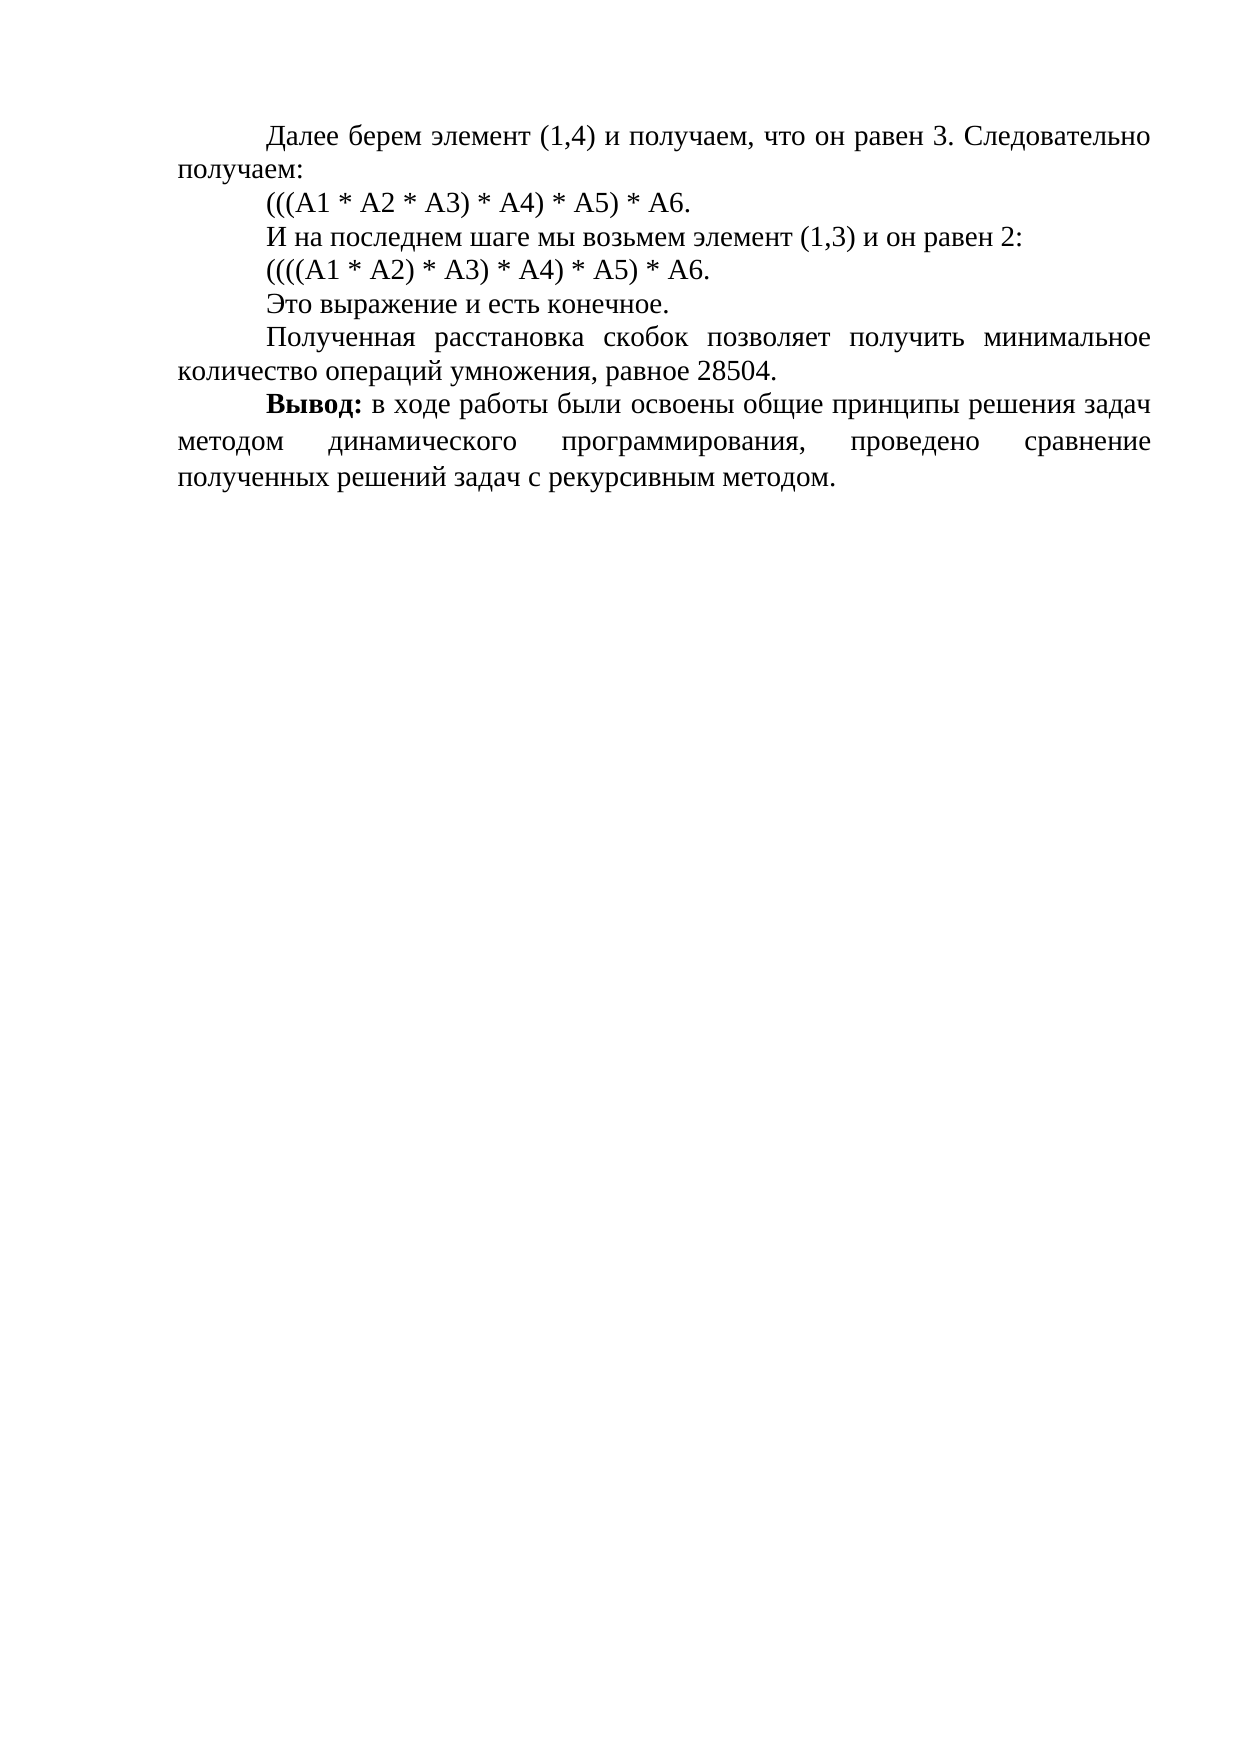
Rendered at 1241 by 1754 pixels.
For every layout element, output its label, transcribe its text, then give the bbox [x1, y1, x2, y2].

text Далее берем элемент (1,4) и получаем, что он равен 3. Следовательно получаем: [177, 118, 1152, 185]
text Вывод: в ходе работы были освоены общие принципы решения задач методом динамического программирования, проведено сравнение полученных решений задач с рекурсивным методом. [177, 386, 1152, 492]
text (((A1 * A2 * A3) * A4) * A5) * A6. [177, 185, 1152, 219]
text И на последнем шаге мы возьмем элемент (1,3) и он равен 2: [177, 219, 1152, 252]
text ((((A1 * A2) * A3) * A4) * A5) * A6. [177, 252, 1152, 286]
text Полученная расстановка скобок позволяет получить минимальное количество операций умножения, равное 28504. [177, 319, 1152, 386]
text Это выражение и есть конечное. [177, 286, 1152, 319]
